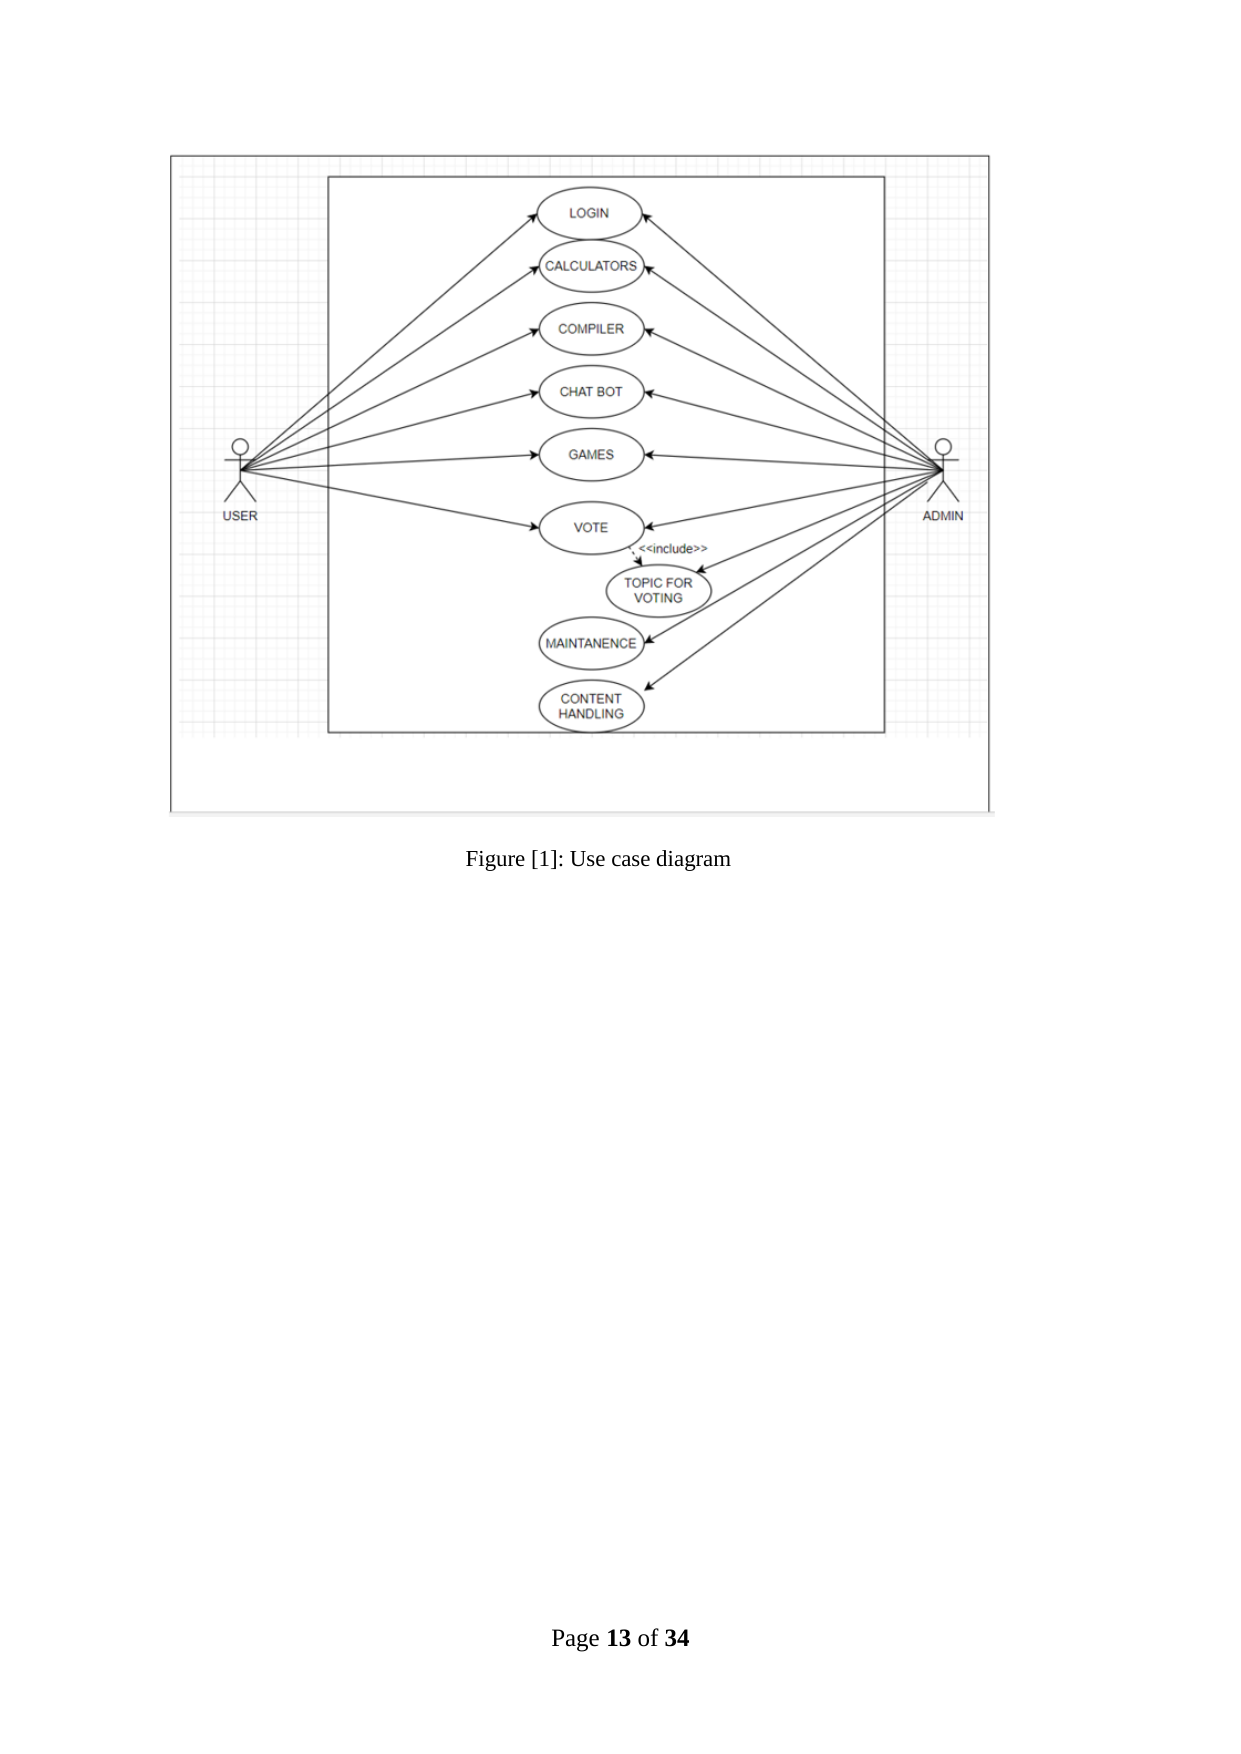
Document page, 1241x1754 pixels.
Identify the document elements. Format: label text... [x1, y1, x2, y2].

text Figure [1]: Use case diagram [150, 845, 1090, 872]
